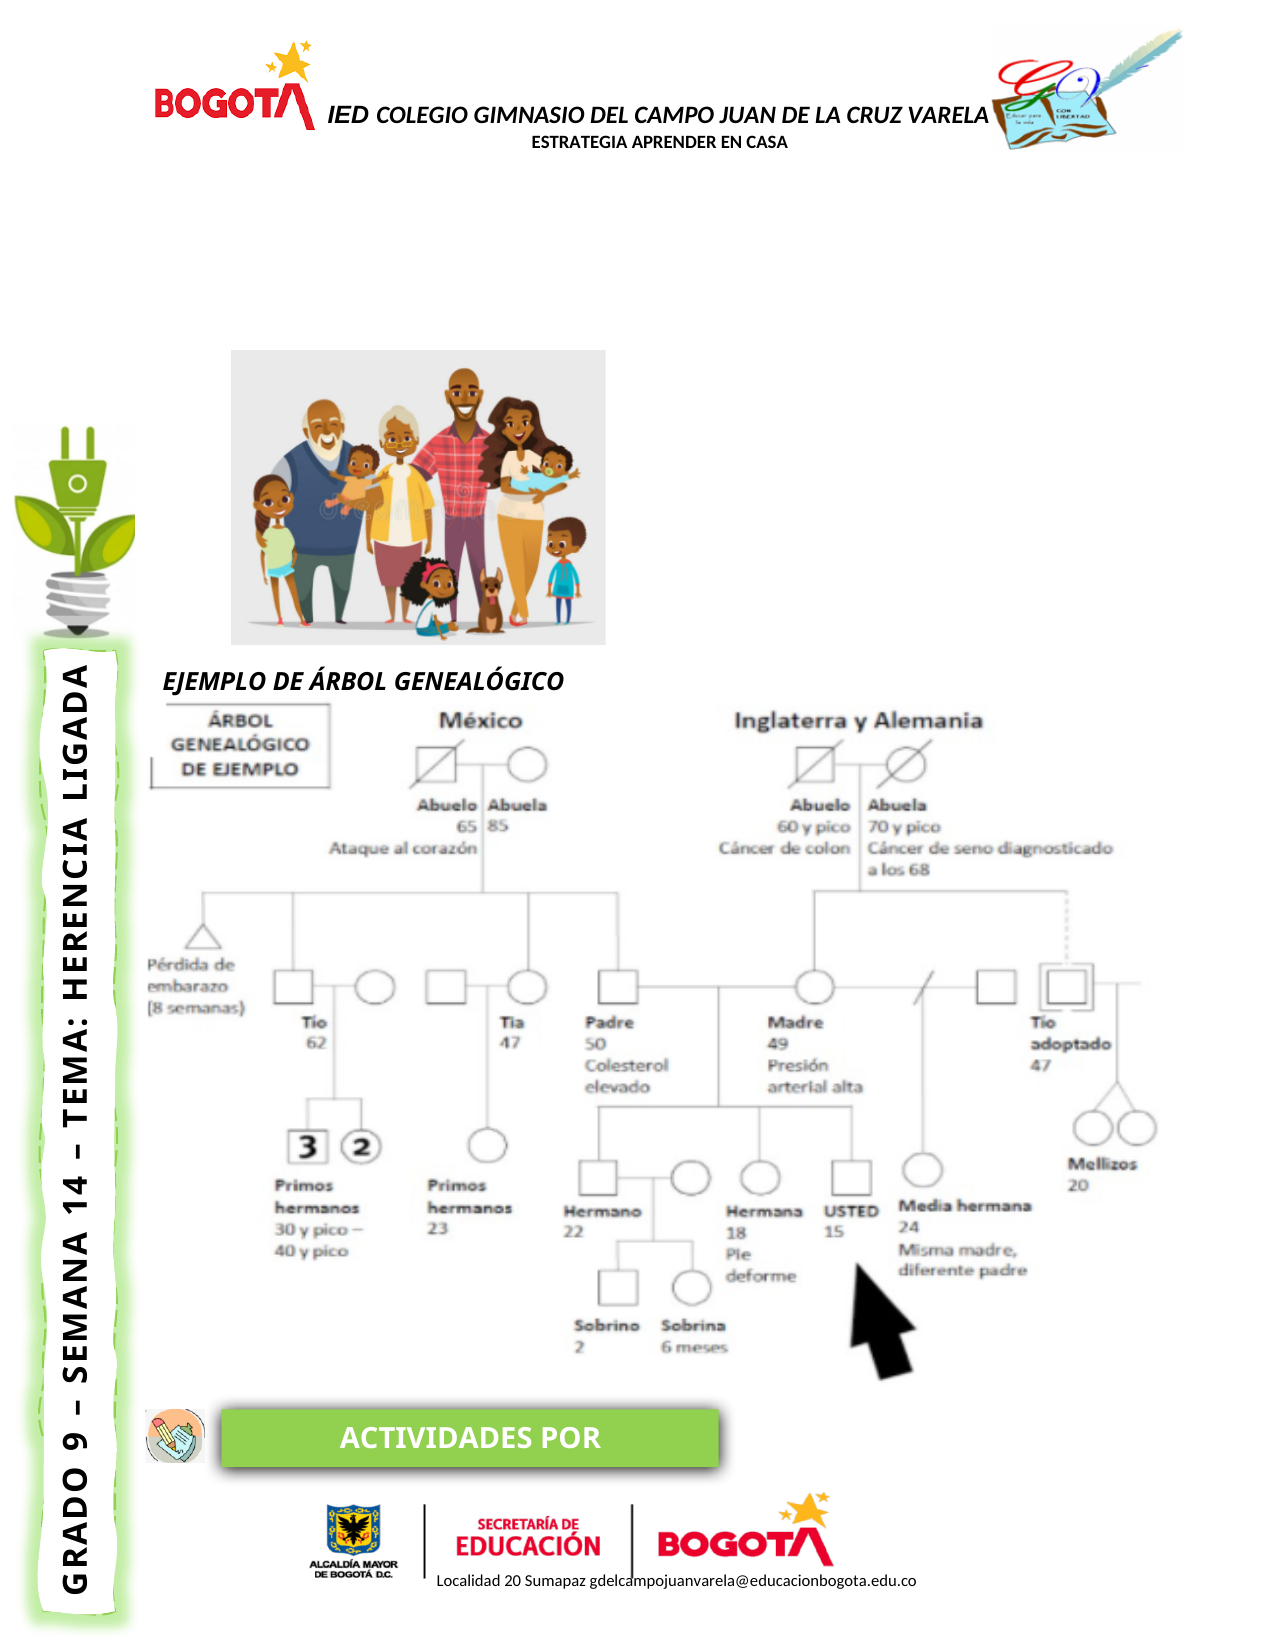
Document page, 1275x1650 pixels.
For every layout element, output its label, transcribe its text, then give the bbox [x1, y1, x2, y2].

picture [146, 1409, 205, 1463]
picture [147, 697, 1181, 1388]
picture [299, 1487, 845, 1582]
text EJEMPLO DE ÁRBOL GENEALÓGICO [162, 664, 1157, 697]
picture [109, 17, 355, 166]
picture [9, 421, 135, 637]
picture [991, 26, 1184, 151]
picture [231, 350, 606, 644]
